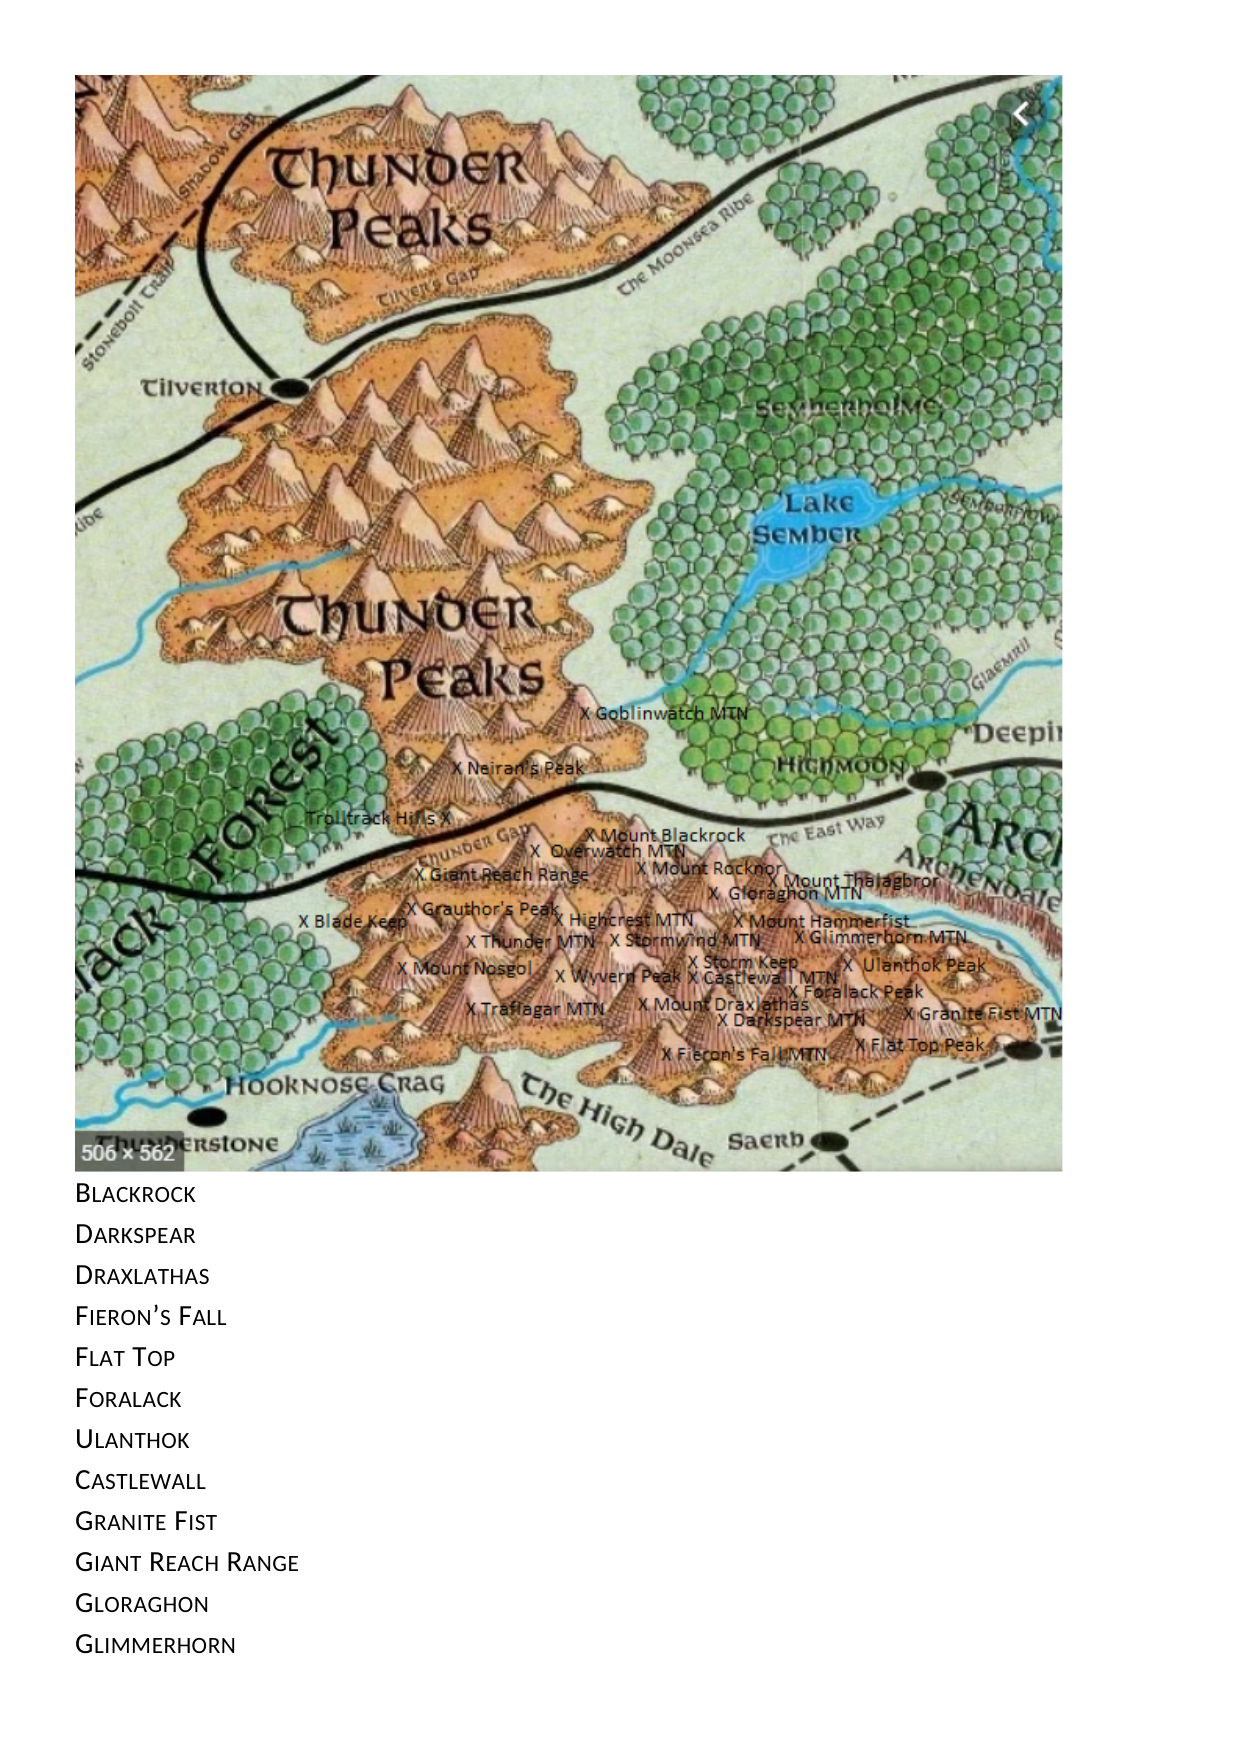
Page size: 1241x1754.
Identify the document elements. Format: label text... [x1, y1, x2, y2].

subtitle Draxlathas [75, 1256, 1165, 1292]
subtitle Darkspear [75, 1216, 1165, 1251]
subtitle Giant Reach Range [75, 1543, 1165, 1579]
subtitle Blackrock [75, 1174, 1165, 1210]
subtitle Glimmerhorn [75, 1625, 1165, 1661]
picture [75, 75, 1063, 1175]
subtitle Fieron’s Fall [75, 1297, 1165, 1333]
subtitle Ulanthok [75, 1420, 1165, 1456]
subtitle Granite Fist [75, 1502, 1165, 1538]
subtitle Gloraghon [75, 1584, 1165, 1619]
subtitle Foralack [75, 1379, 1165, 1415]
subtitle Flat Top [75, 1338, 1165, 1374]
subtitle Castlewall [75, 1461, 1165, 1497]
